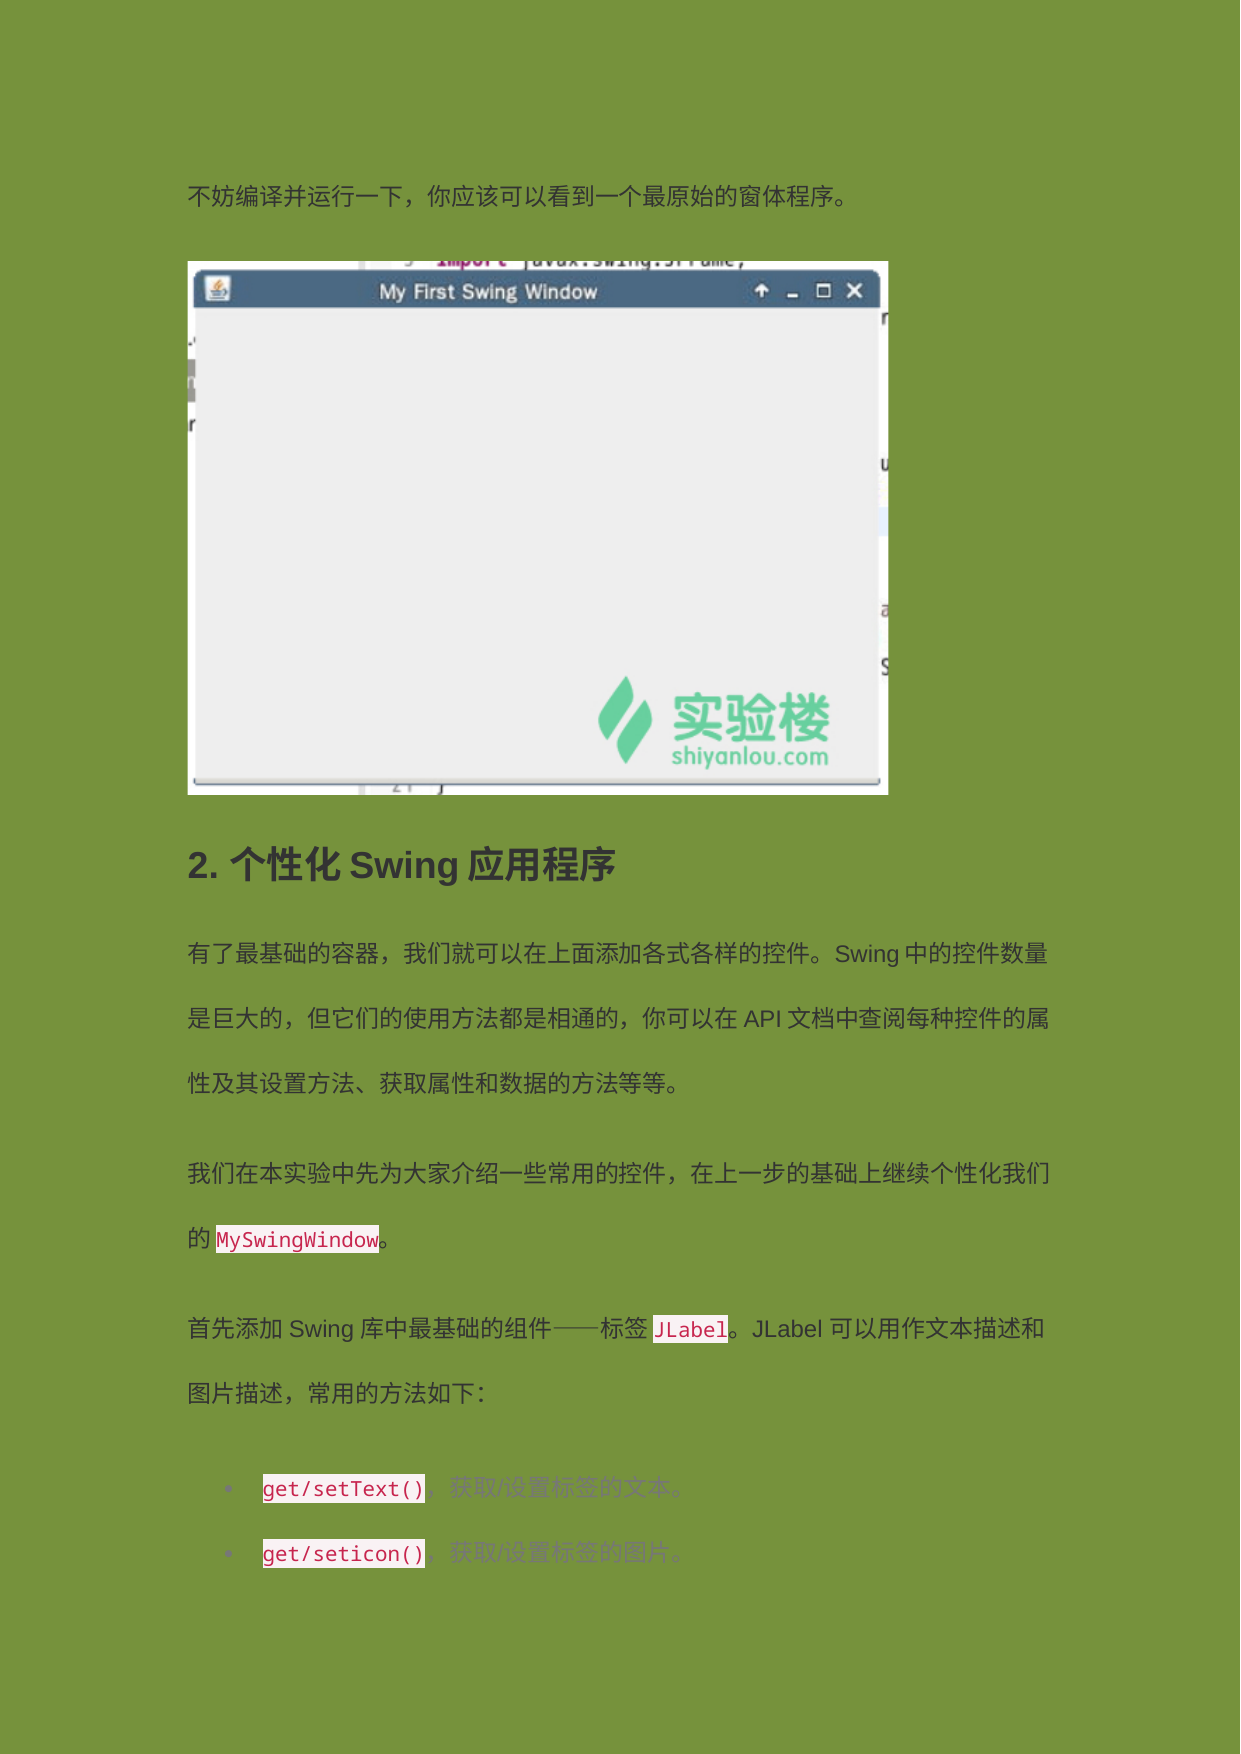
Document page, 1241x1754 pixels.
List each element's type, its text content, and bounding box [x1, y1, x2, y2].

subtitle 2. 个性化Swing应用程序 [187, 829, 1053, 894]
picture [187, 261, 889, 795]
list get/setText()，获取/设置标签的文本。 [225, 1454, 1053, 1519]
text 不妨编译并运行一下，你应该可以看到一个最原始的窗体程序。 [187, 162, 1053, 227]
text 我们在本实验中先为大家介绍一些常用的控件，在上一步的基础上继续个性化我们的MySwingWindow。 [187, 1139, 1053, 1269]
text 首先添加 Swing 库中最基础的组件——标签JLabel。JLabel 可以用作文本描述和图片描述，常用的方法如下： [187, 1294, 1053, 1424]
list get/seticon()，获取/设置标签的图片。 [225, 1519, 1053, 1584]
text 有了最基础的容器，我们就可以在上面添加各式各样的控件。Swing中的控件数量是巨大的，但它们的使用方法都是相通的，你可以在API文档中查阅每种控件的属性及其设置方法、获取属性和数据的方法等等。 [187, 919, 1053, 1114]
